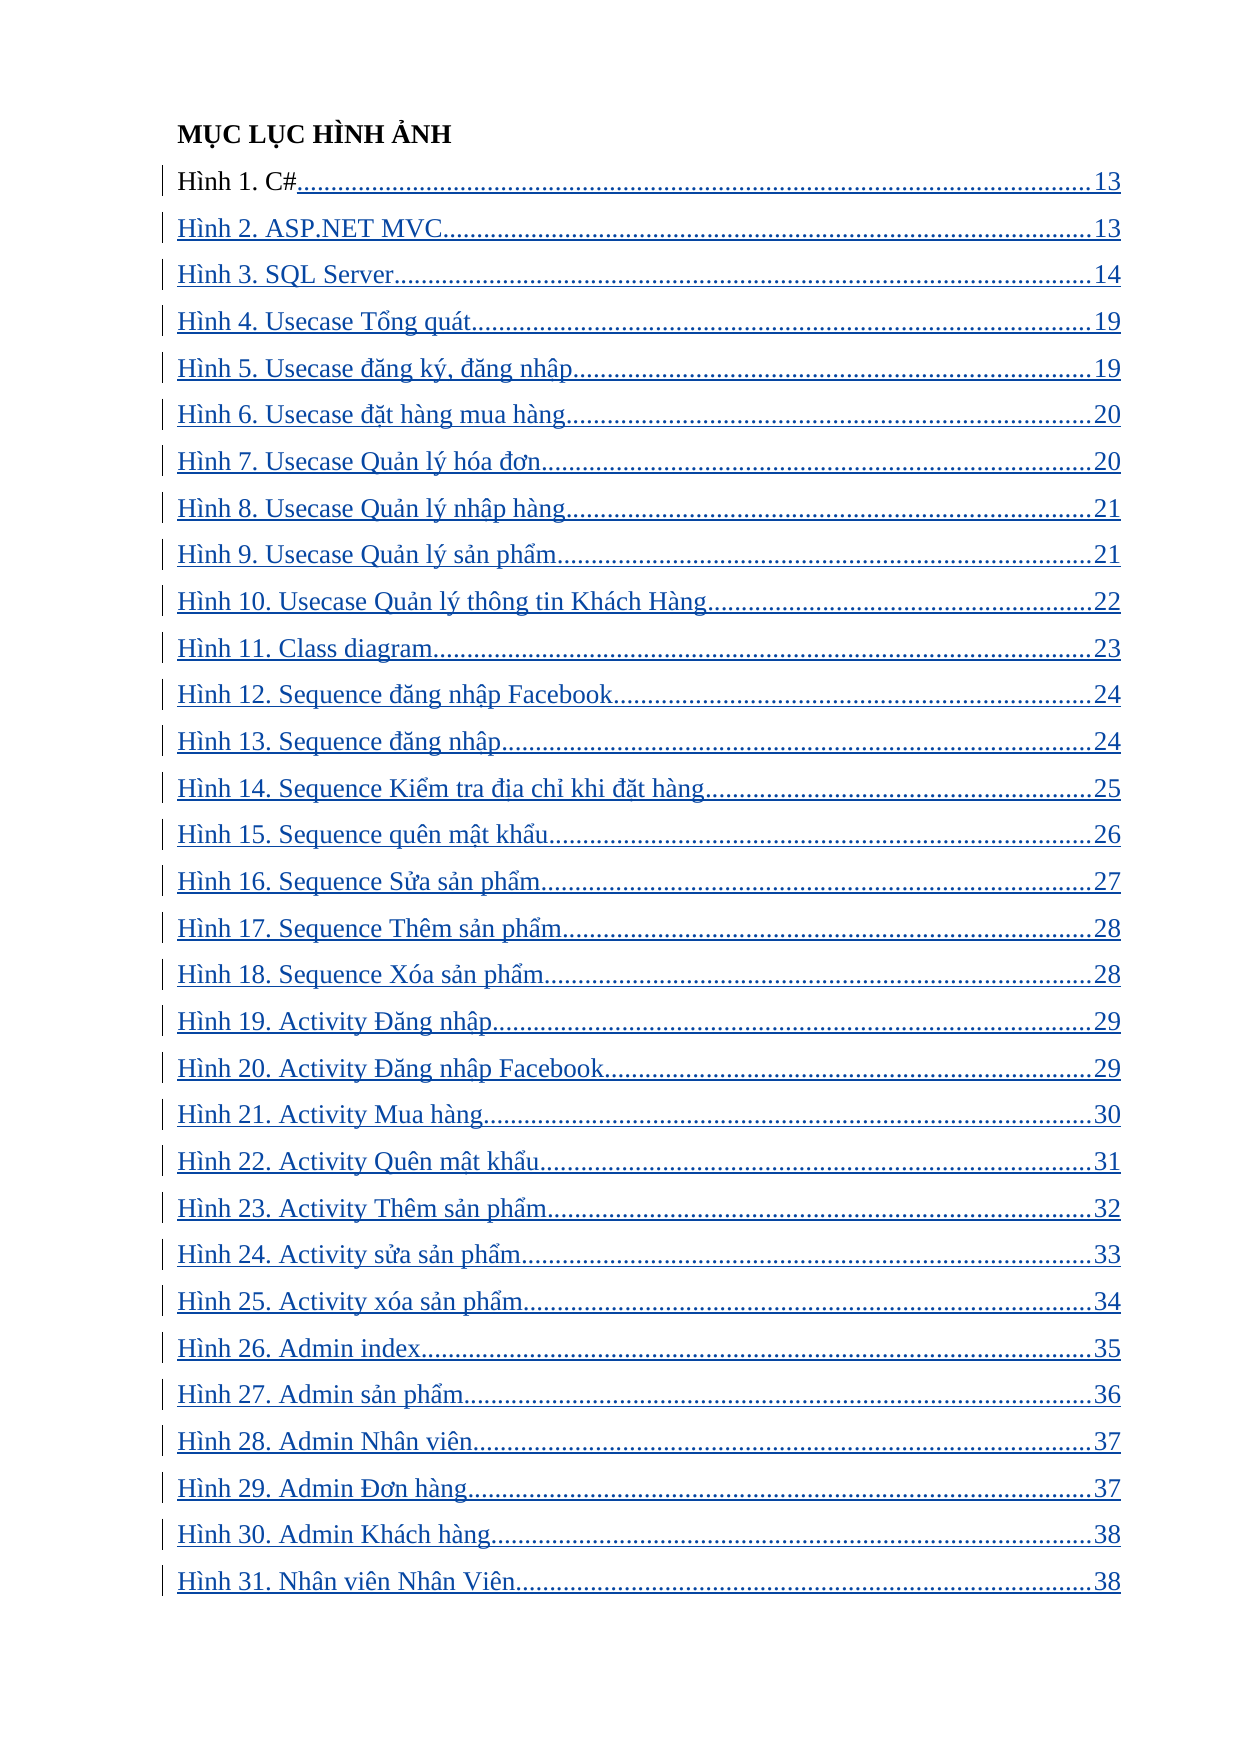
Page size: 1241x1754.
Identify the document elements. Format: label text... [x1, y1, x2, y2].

text MỤC LỤC HÌNH ẢNH [177, 118, 1122, 150]
